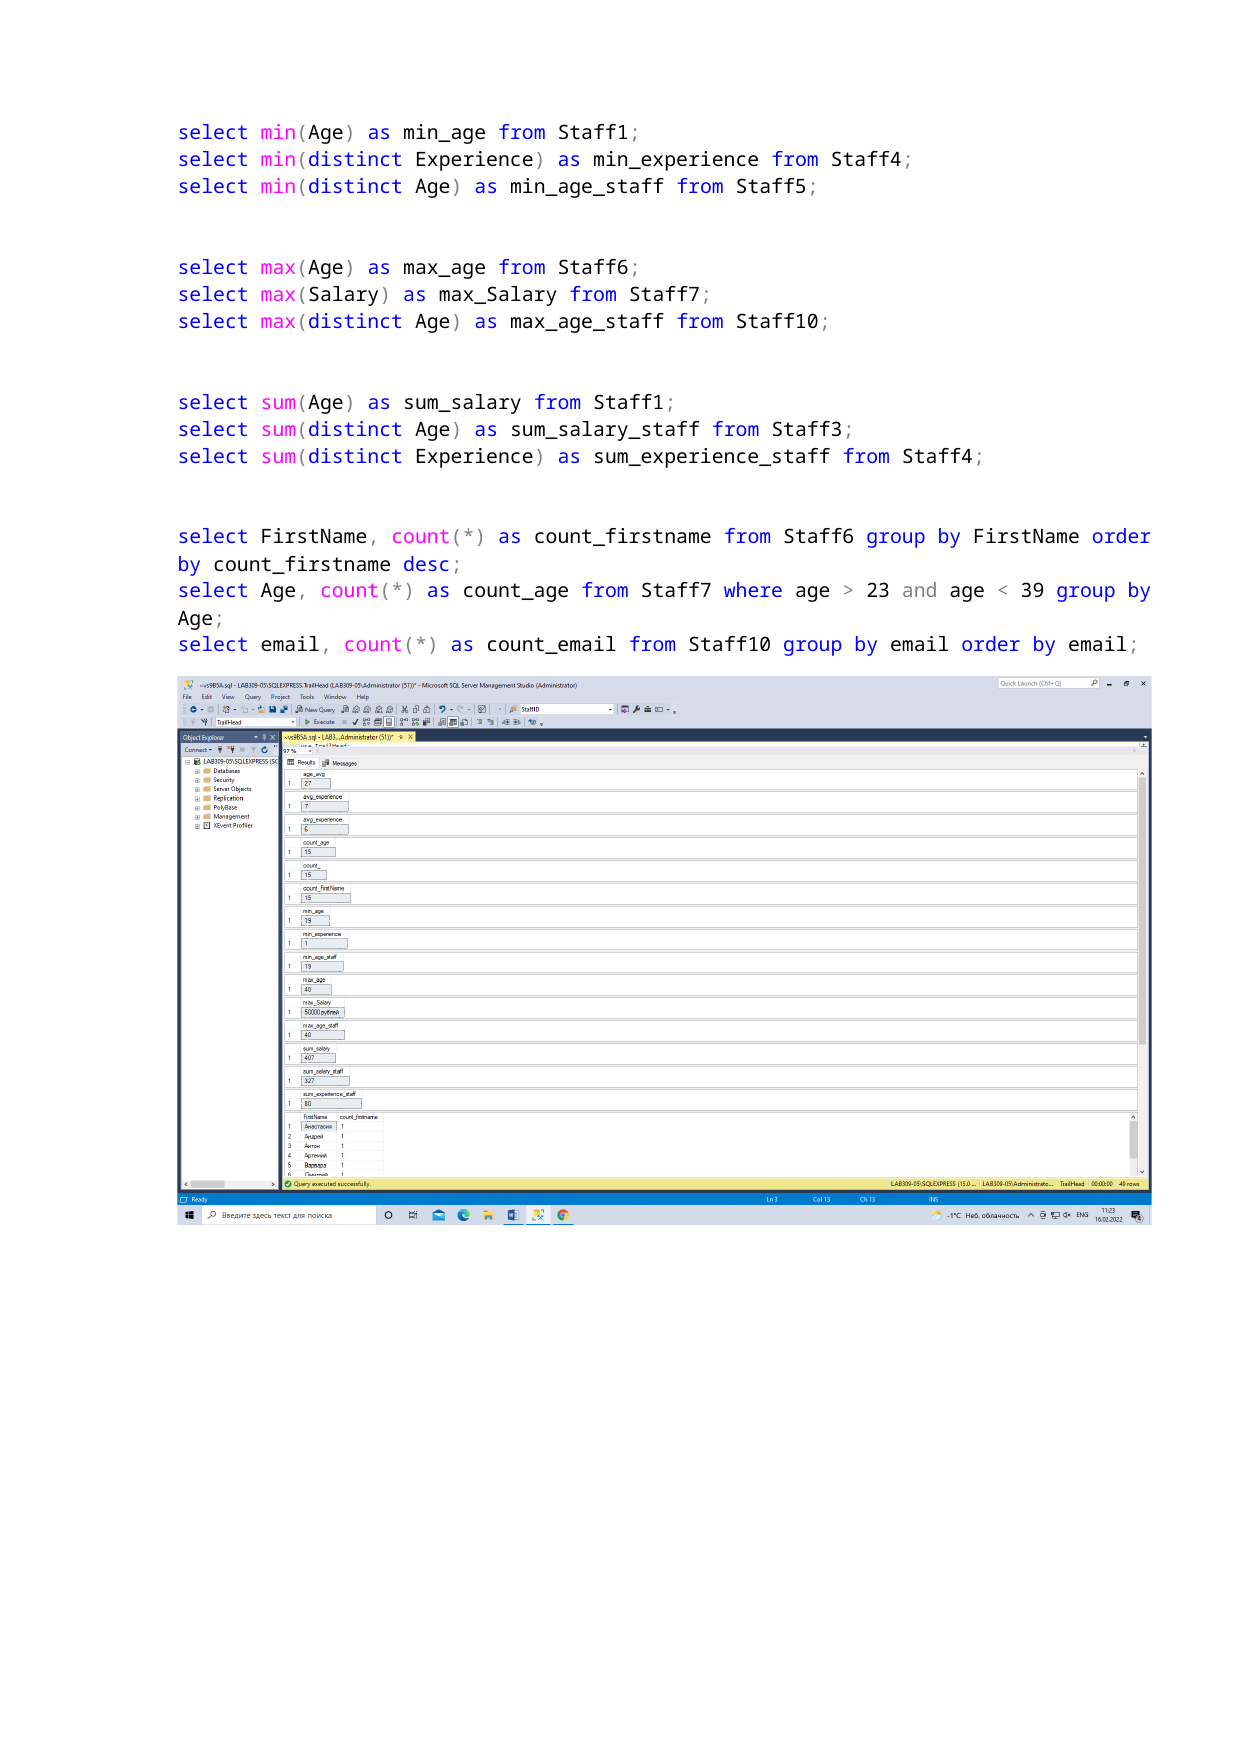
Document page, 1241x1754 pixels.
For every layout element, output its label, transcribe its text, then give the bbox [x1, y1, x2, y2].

text select min(distinct Еxperience) as min_experience from Staff4; [177, 145, 1152, 172]
text select email, count(*) as count_email from Staff10 group by email order by email; [177, 631, 1152, 658]
text select min(Age) as min_age from Staff1; [177, 118, 1152, 145]
text select max(distinct Age) as max_age_staff from Staff10; [177, 307, 1152, 334]
text select sum(distinct Еxperience) as sum_experience_staff from Staff4; [177, 442, 1152, 469]
text select sum(distinct Age) as sum_salary_staff from Staff3; [177, 415, 1152, 442]
text select sum(Age) as sum_salary from Staff1; [177, 388, 1152, 415]
text select FirstName, count(*) as count_firstname from Staff6 group by FirstName order by count_firstname desc; [177, 523, 1152, 577]
text select max(Age) as max_age from Staff6; [177, 253, 1152, 280]
text select Age, count(*) as count_age from Staff7 where age > 23 and age < 39 group by Age; [177, 577, 1152, 631]
picture [177, 676, 1152, 1225]
text select max(Salary) as max_Salary from Staff7; [177, 280, 1152, 307]
text select min(distinct Age) as min_age_staff from Staff5; [177, 172, 1152, 199]
